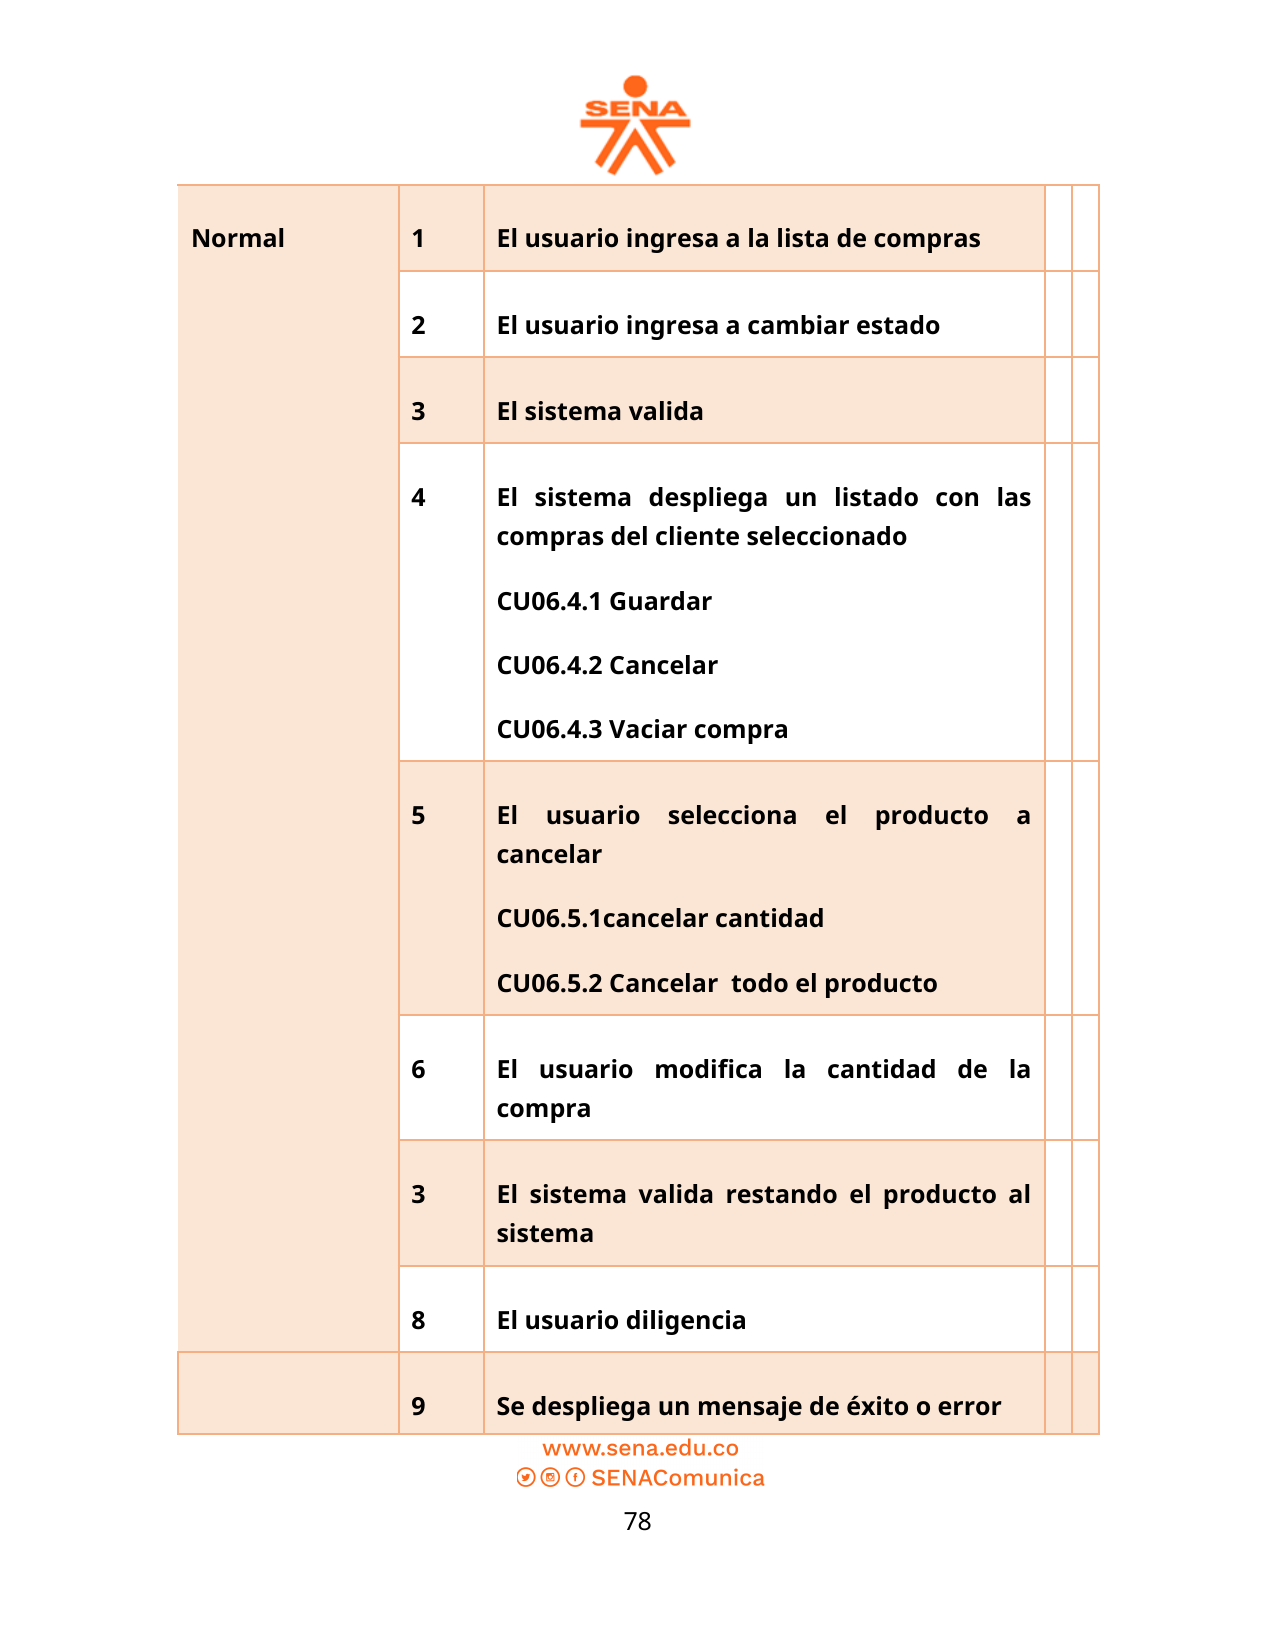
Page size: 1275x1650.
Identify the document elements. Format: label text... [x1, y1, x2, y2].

table_cell [1046, 1016, 1071, 1139]
table_cell El sistema valida [485, 358, 1044, 442]
table_cell [1046, 358, 1071, 442]
table_cell El usuario ingresa a cambiar estado [485, 272, 1044, 356]
table_cell 3 [400, 1141, 483, 1265]
table_cell [1046, 444, 1071, 760]
table_cell El sistema valida restando el producto al sistema [485, 1141, 1044, 1265]
table_cell [1073, 1016, 1098, 1139]
table_cell [1073, 1267, 1098, 1351]
table_cell [1073, 1353, 1098, 1433]
table_cell 5 [400, 762, 483, 1014]
table_cell [1046, 1267, 1071, 1351]
table_cell [1073, 762, 1098, 1014]
table_cell El usuario ingresa a la lista de compras [485, 186, 1044, 270]
table_cell El sistema despliega un listado con las compras del cliente seleccionado CU06.4.1 Guardar CU06.4.2 Cancelar CU06.4.3 Vaciar compra [485, 444, 1044, 760]
table_cell El usuario modifica la cantidad de la compra [485, 1016, 1044, 1139]
table_cell [1046, 186, 1071, 270]
table_cell [1046, 1141, 1071, 1265]
picture [517, 1436, 765, 1487]
table_cell [1046, 272, 1071, 356]
picture [573, 73, 702, 184]
table_cell Se despliega un mensaje de éxito o error [485, 1353, 1044, 1433]
table_cell [1073, 186, 1098, 270]
table_cell Secuencia Normal [178, 186, 398, 1351]
table_cell 2 [400, 272, 483, 356]
table_cell El usuario selecciona el producto a cancelar CU06.5.1cancelar cantidad CU06.5.2 Cancelar todo el producto [485, 762, 1044, 1014]
table_cell [1073, 444, 1098, 760]
table_cell [1073, 272, 1098, 356]
table_cell [1046, 762, 1071, 1014]
table_cell [179, 1353, 398, 1433]
table_cell [1073, 358, 1098, 442]
table_cell [1073, 1141, 1098, 1265]
table_cell [1046, 1353, 1071, 1433]
table_cell 8 [400, 1267, 483, 1351]
table_cell El usuario diligencia [485, 1267, 1044, 1351]
table_cell 6 [400, 1016, 483, 1139]
table_cell 3 [400, 358, 483, 442]
table_cell 4 [400, 444, 483, 760]
table_cell 1 [400, 186, 483, 270]
table_cell 9 [400, 1353, 483, 1433]
